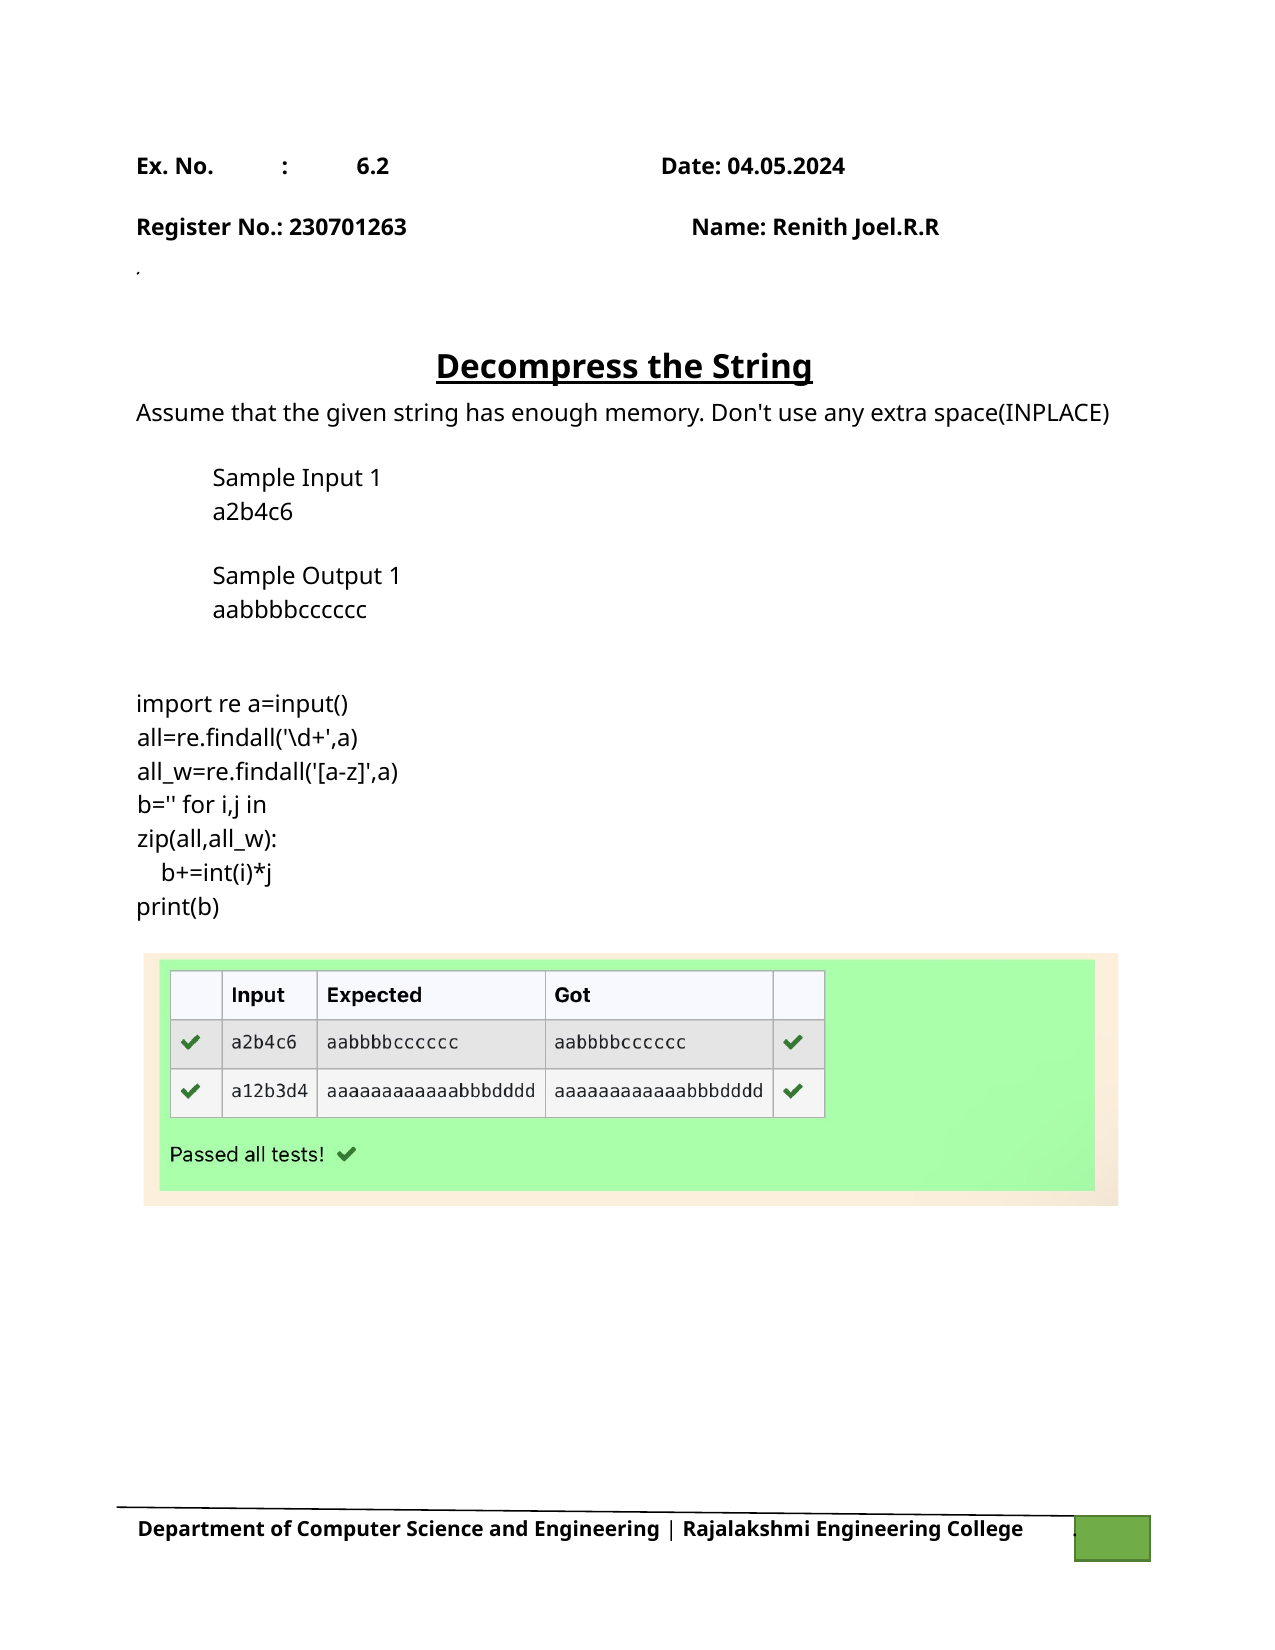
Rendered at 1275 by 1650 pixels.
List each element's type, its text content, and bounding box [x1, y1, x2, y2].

text Ex. No. : 6.2 Date: 04.05.2024 [136, 150, 1200, 181]
text b+=int(i)*j [136, 856, 1197, 888]
text Register No.: 230701263 Name: Renith Joel.R.R [136, 211, 1200, 242]
text print(b) [136, 889, 1197, 922]
text aabbbbcccccc [212, 593, 1197, 625]
text Sample Output 1 [212, 559, 1197, 591]
text Sample Input 1 [212, 460, 1197, 493]
text a2b4c6 [212, 494, 1197, 527]
subtitle Decompress the String [158, 343, 1091, 388]
text Assume that the given string has enough memory. Don't use any extra space(INPLACE) [136, 396, 1123, 429]
picture [143, 953, 1119, 1206]
text import re a=input() all=re.findall('\d+',a) all_w=re.findall('[a-z]',a) b='' for i,j in zip(all,all_w): [136, 687, 406, 854]
